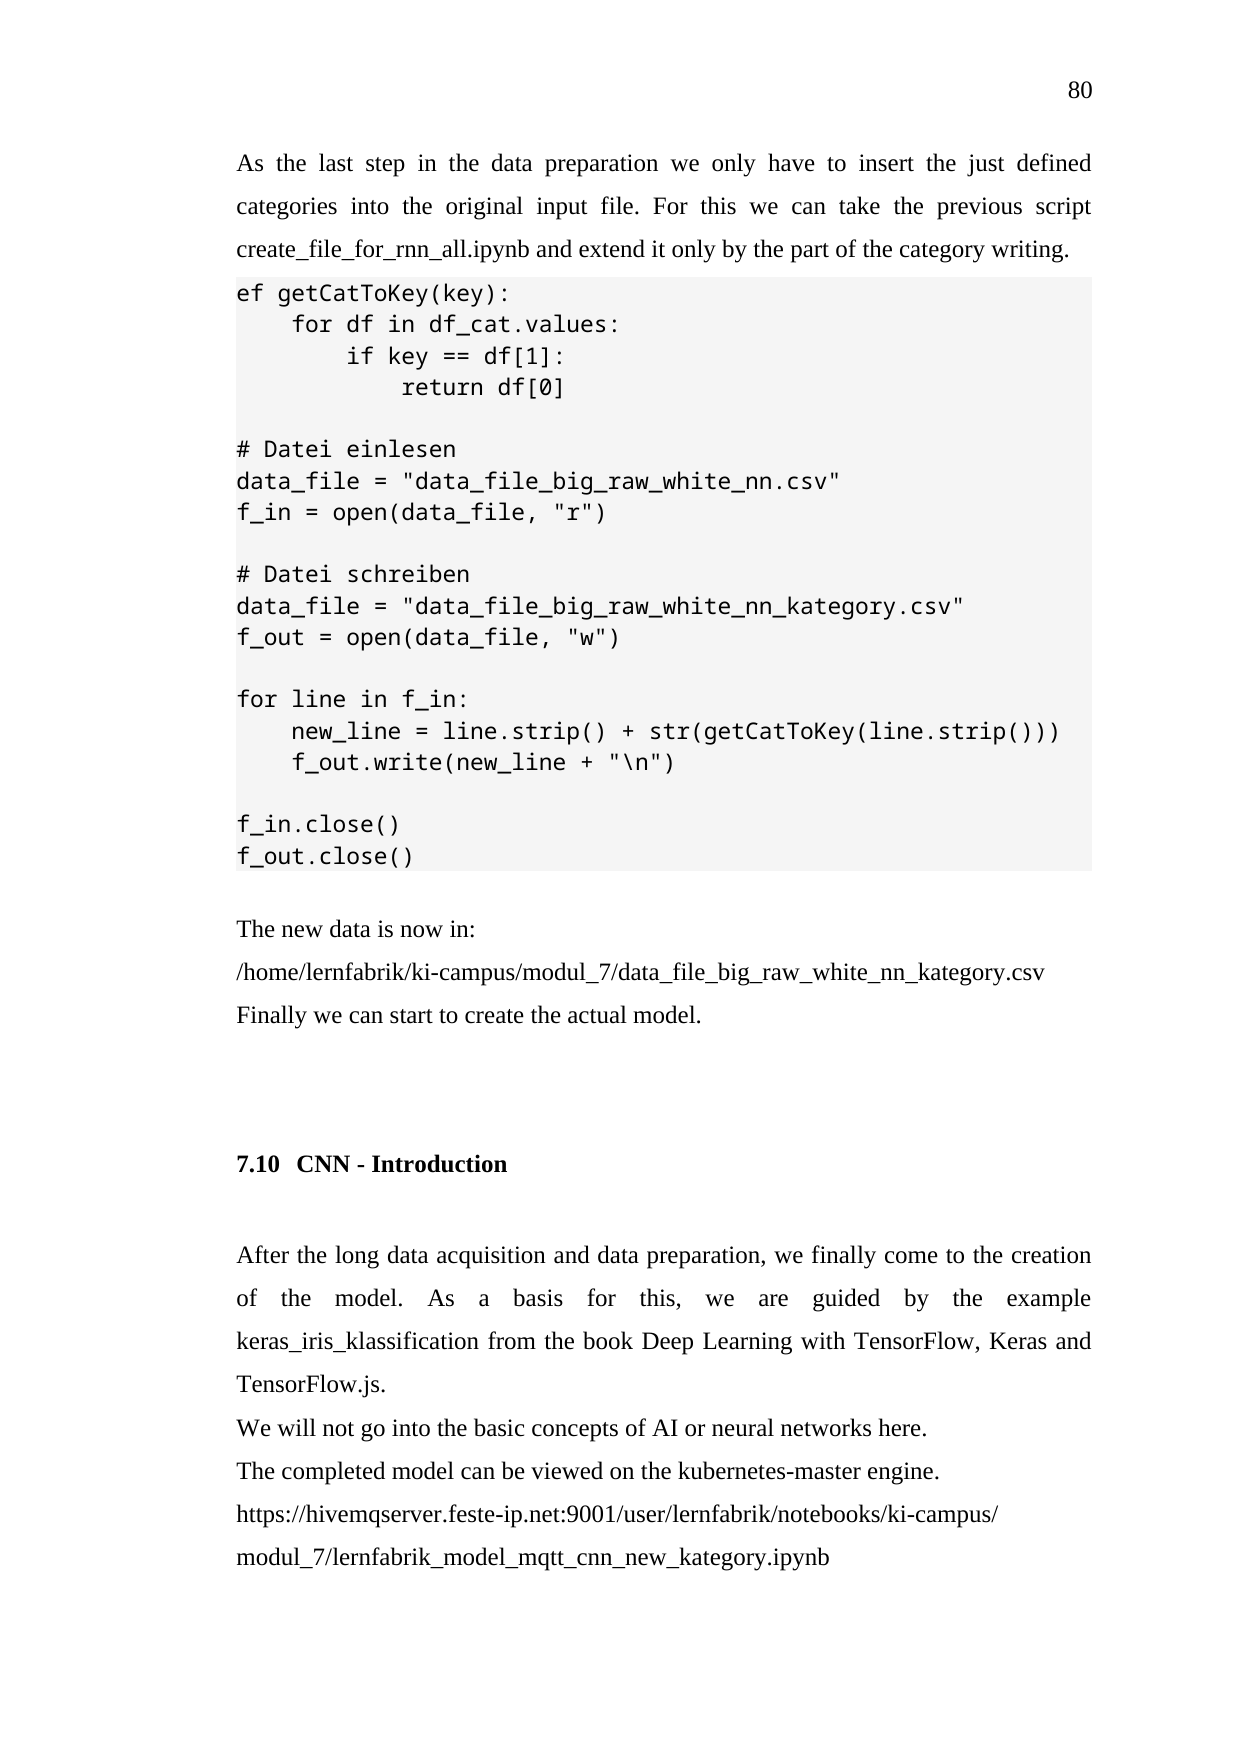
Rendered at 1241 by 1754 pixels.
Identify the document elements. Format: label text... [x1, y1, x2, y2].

text ef getCatToKey(key): for df in df_cat.values: if key == df[1]: return df[0] # Datei einlesen data_file = "data_file_big_raw_white_nn.csv" f_in = open(data_file, "r") # Datei schreiben data_file = "data_file_big_raw_white_nn_kategory.csv" f_out = open(data_file, "w") for line in f_in: new_line = line.strip() + str(getCatToKey(line.strip())) f_out.write(new_line + "\n") f_in.close() f_out.close() [236, 277, 1092, 871]
text /home/lernfabrik/ki-campus/modul_7/data_file_big_raw_white_nn_kategory.csv [236, 957, 1092, 986]
text We will not go into the basic concepts of AI or neural networks here. [236, 1413, 1092, 1441]
text As the last step in the data preparation we only have to insert the just defined categories into the original input file. For this we can take the previous script create_file_for_rnn_all.ipynb and extend it only by the part of the category writing. [236, 148, 1092, 263]
text After the long data acquisition and data preparation, we finally come to the creation of the model. As a basis for this, we are guided by the example keras_iris_klassification from the book Deep Learning with TensorFlow, Keras and TensorFlow.js. [236, 1240, 1092, 1398]
text https://hivemqserver.feste-ip.net:9001/user/lernfabrik/notebooks/ki-campus/modul_7/lernfabrik_model_mqtt_cnn_new_kategory.ipynb [236, 1499, 1092, 1571]
text The new data is now in: [236, 914, 1092, 943]
text Finally we can start to create the actual model. [236, 1000, 1092, 1029]
text The completed model can be viewed on the kubernetes-master engine. [236, 1456, 1092, 1484]
subtitle CNN - Introduction [236, 1149, 1092, 1178]
